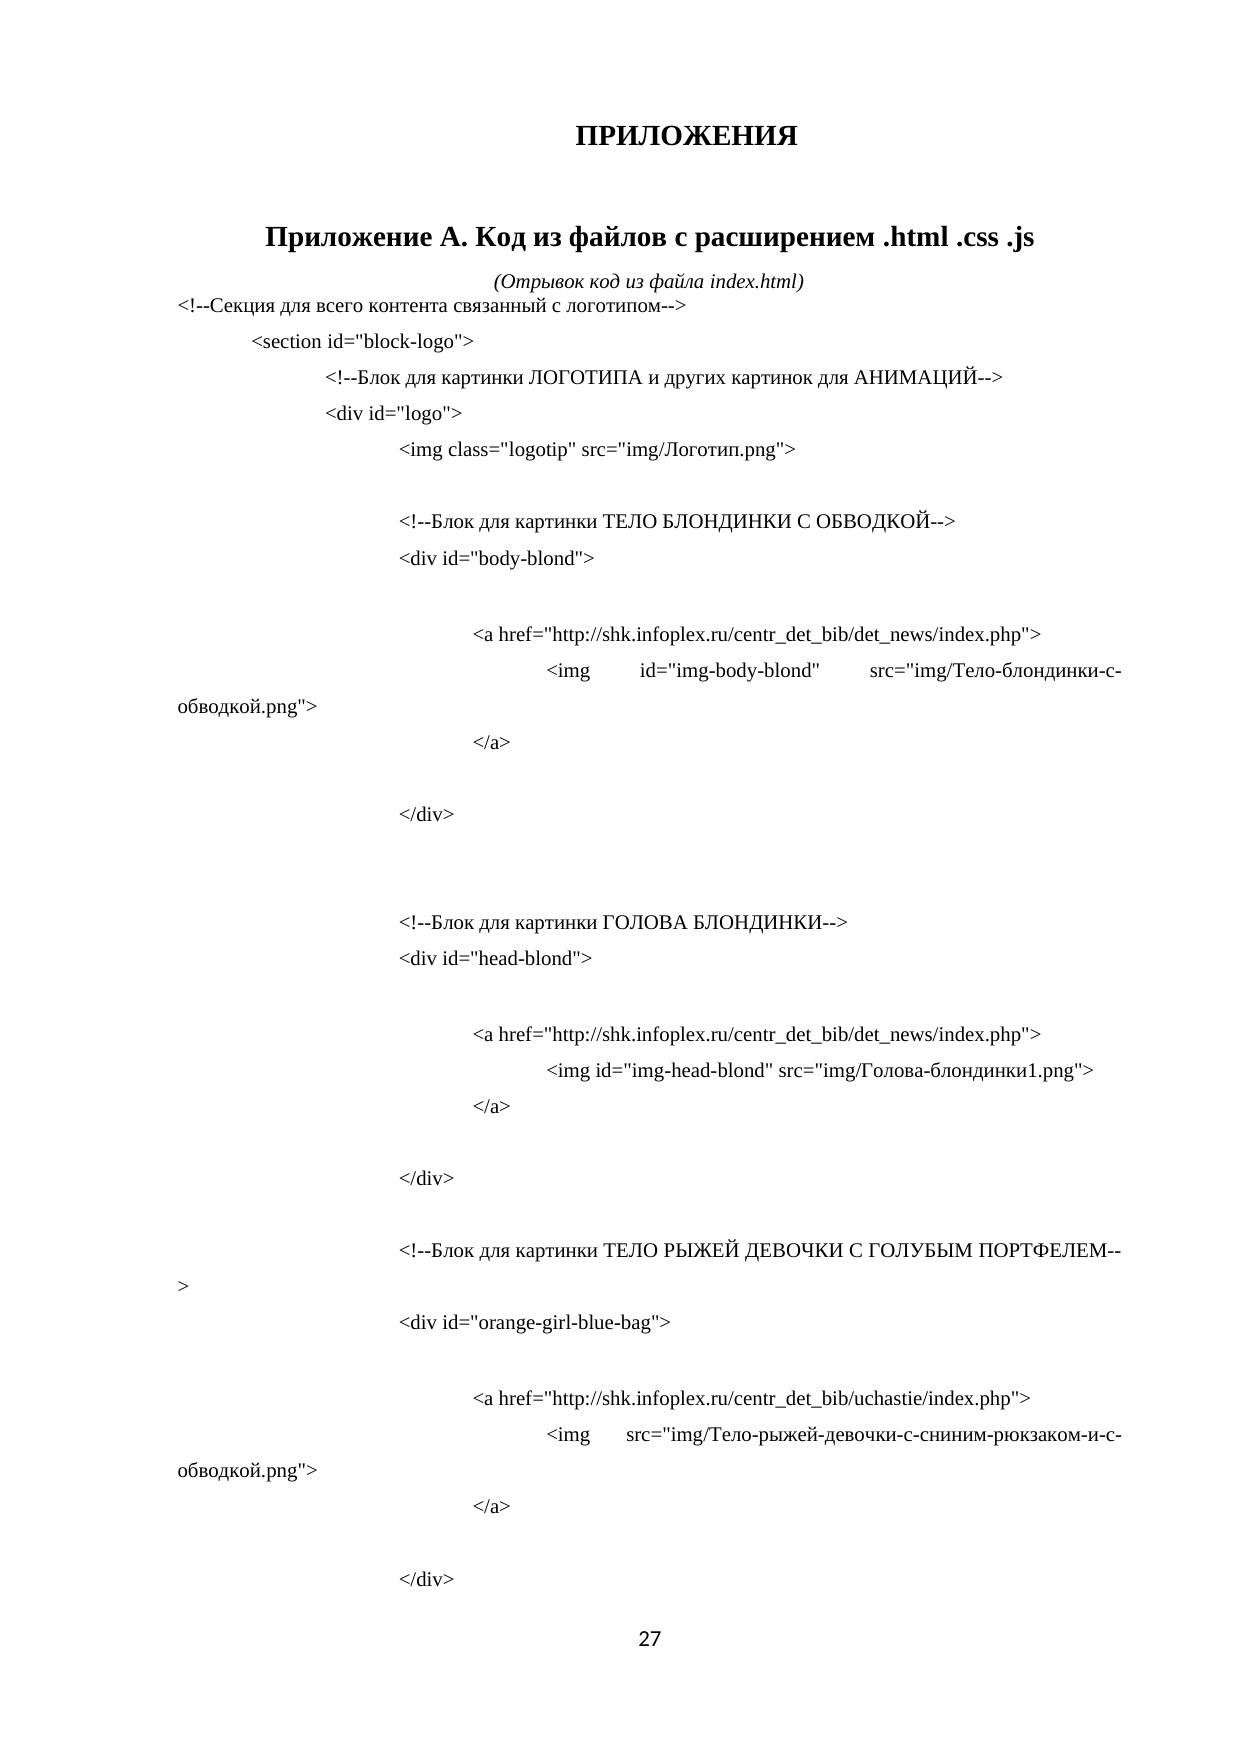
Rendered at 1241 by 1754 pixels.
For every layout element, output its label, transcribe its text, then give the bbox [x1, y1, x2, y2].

list <a href="http://shk.infoplex.ru/centr_det_bib/det_news/index.php"> [177, 1022, 1122, 1046]
list </a> [177, 1494, 1122, 1518]
list <img id="img-body-blond" src="img/Тело-блондинки-с-обводкой.png"> [177, 657, 1122, 718]
list <div id="head-blond"> [177, 946, 1122, 970]
list (Отрывок код из файла index.html) [177, 269, 1122, 293]
list <section id="block-logo"> [177, 329, 1122, 353]
list <!--Блок для картинки ГОЛОВА БЛОНДИНКИ--> [177, 910, 1122, 934]
list </a> [177, 1094, 1122, 1118]
list <img class="logotip" src="img/Логотип.png"> [177, 437, 1122, 461]
list <img id="img-head-blond" src="img/Голова-блондинки1.png"> [177, 1058, 1122, 1082]
list <a href="http://shk.infoplex.ru/centr_det_bib/det_news/index.php"> [177, 621, 1122, 646]
list <!--Блок для картинки ТЕЛО БЛОНДИНКИ С ОБВОДКОЙ--> [177, 509, 1122, 533]
list </div> [177, 802, 1122, 826]
list ПРИЛОЖЕНИЯ [177, 118, 1122, 152]
list </div> [177, 1566, 1122, 1591]
list <!--Секция для всего контента связанный с логотипом--> [177, 293, 1122, 317]
list </a> [177, 729, 1122, 754]
list Приложение А. Код из файлов с расширением .html .css .js [177, 219, 1122, 252]
list <div id="orange-girl-blue-bag"> [177, 1310, 1122, 1334]
list <!--Блок для картинки ЛОГОТИПА и других картинок для АНИМАЦИЙ--> [177, 365, 1122, 389]
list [177, 1386, 1122, 1410]
list <!--Блок для картинки ТЕЛО РЫЖЕЙ ДЕВОЧКИ С ГОЛУБЫМ ПОРТФЕЛЕМ--> [177, 1238, 1122, 1298]
list </div> [177, 1166, 1122, 1190]
list <img src="img/Тело-рыжей-девочки-с-сниним-рюкзаком-и-с-обводкой.png"> [177, 1422, 1122, 1482]
list <div id="body-blond"> [177, 545, 1122, 569]
list <div id="logo"> [177, 401, 1122, 425]
